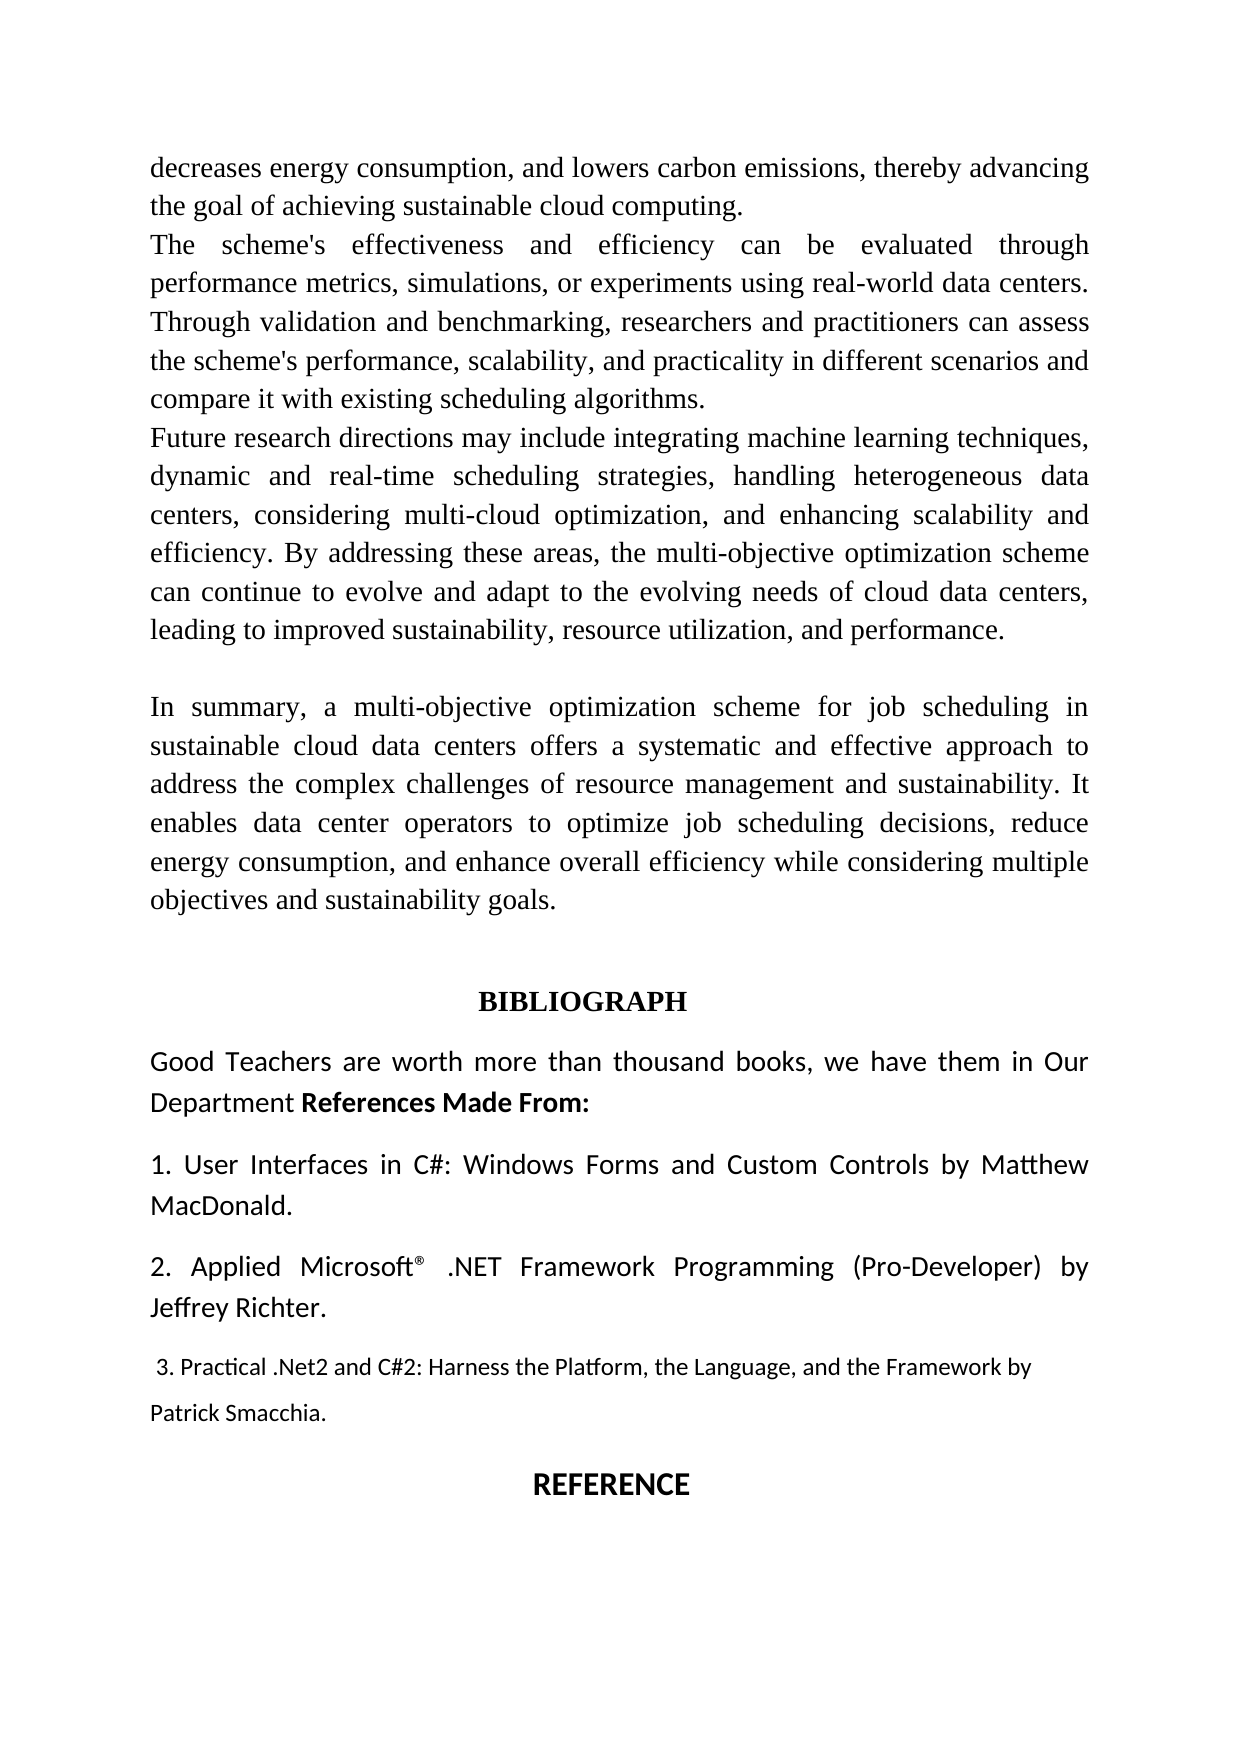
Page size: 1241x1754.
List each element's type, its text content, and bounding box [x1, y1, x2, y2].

text 1. User Interfaces in C#: Windows Forms and Custom Controls by Matthew MacDonald. [150, 1146, 1090, 1222]
text 3. Practical .Net2 and C#2: Harness the Platform, the Language, and the Framework by Patrick Smacchia. [150, 1351, 1090, 1427]
text Future research directions may include integrating machine learning techniques, dynamic and real-time scheduling strategies, handling heterogeneous data centers, considering multi-cloud optimization, and enhancing scalability and efficiency. By addressing these areas, the multi-objective optimization scheme can continue to evolve and adapt to the evolving needs of cloud data centers, leading to improved sustainability, resource utilization, and performance. [150, 420, 1090, 646]
text The scheme's effectiveness and efficiency can be evaluated through performance metrics, simulations, or experiments using real-world data centers. Through validation and benchmarking, researchers and practitioners can assess the scheme's performance, scalability, and practicality in different scenarios and compare it with existing scheduling algorithms. [150, 227, 1090, 415]
text In summary, a multi-objective optimization scheme for job scheduling in sustainable cloud data centers offers a systematic and effective approach to address the complex challenges of resource management and sustainability. It enables data center operators to optimize job scheduling decisions, reduce energy consumption, and enhance overall efficiency while considering multiple objectives and sustainability goals. [150, 689, 1090, 916]
text REFERENCE [150, 1463, 1090, 1504]
text 2. Applied Microsoft® .NET Framework Programming (Pro-Developer) by Jeffrey Richter. [150, 1248, 1090, 1325]
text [150, 150, 1090, 222]
text BIBLIOGRAPH [150, 984, 1090, 1017]
text Good Teachers are worth more than thousand books, we have them in Our Department References Made From: [150, 1043, 1090, 1119]
